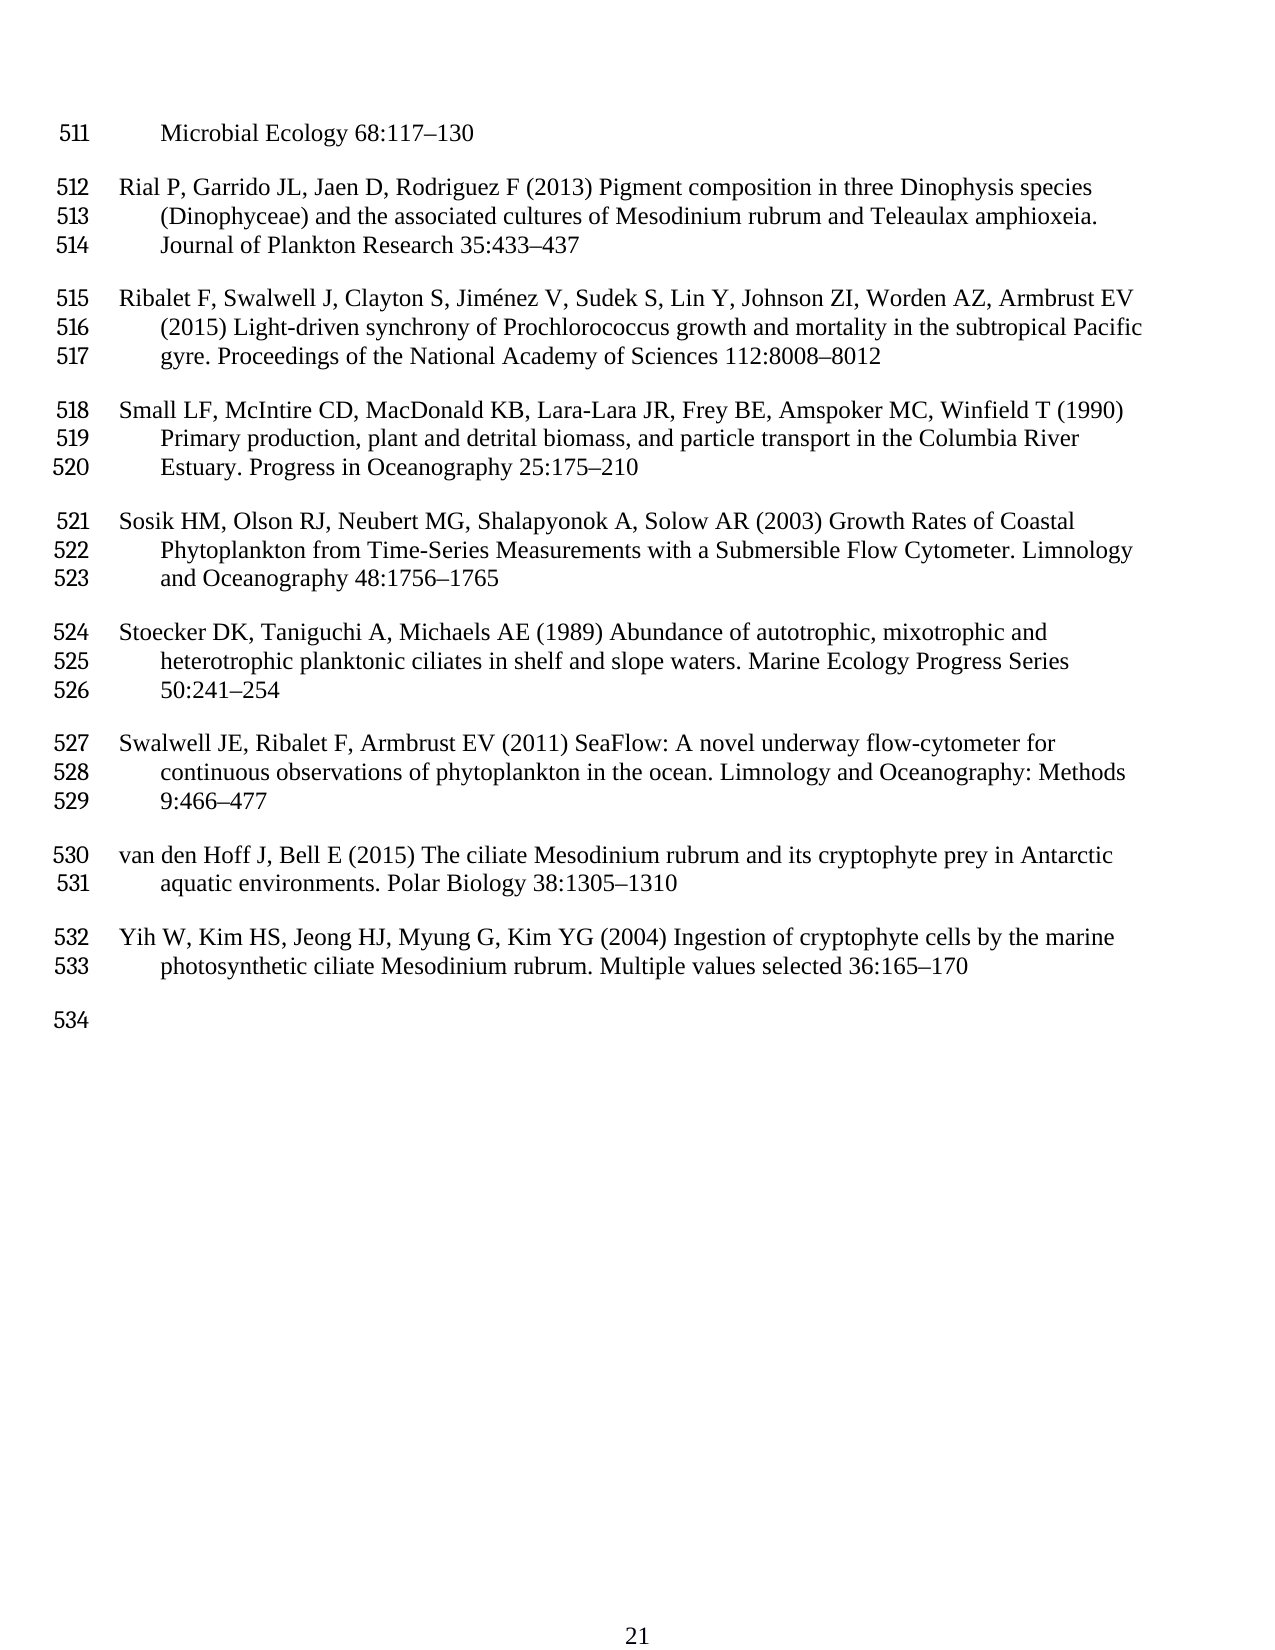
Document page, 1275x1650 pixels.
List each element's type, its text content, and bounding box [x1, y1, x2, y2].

text Yih W, Kim HS, Jeong HJ, Myung G, Kim YG (2004) Ingestion of cryptophyte cells by the marine photosynthetic ciliate Mesodinium rubrum. Multiple values selected 36:165–170 [118, 922, 1156, 980]
text Swalwell JE, Ribalet F, Armbrust EV (2011) SeaFlow: A novel underway flow-cytometer for continuous observations of phytoplankton in the ocean. Limnology and Oceanography: Methods 9:466–477 [118, 728, 1156, 815]
text Sosik HM, Olson RJ, Neubert MG, Shalapyonok A, Solow AR (2003) Growth Rates of Coastal Phytoplankton from Time-Series Measurements with a Submersible Flow Cytometer. Limnology and Oceanography 48:1756–1765 [118, 506, 1156, 592]
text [118, 118, 1156, 147]
text van den Hoff J, Bell E (2015) The ciliate Mesodinium rubrum and its cryptophyte prey in Antarctic aquatic environments. Polar Biology 38:1305–1310 [118, 840, 1156, 897]
text Small LF, McIntire CD, MacDonald KB, Lara-Lara JR, Frey BE, Amspoker MC, Winfield T (1990) Primary production, plant and detrital biomass, and particle transport in the Columbia River Estuary. Progress in Oceanography 25:175–210 [118, 395, 1156, 481]
text Ribalet F, Swalwell J, Clayton S, Jiménez V, Sudek S, Lin Y, Johnson ZI, Worden AZ, Armbrust EV (2015) Light-driven synchrony of Prochlorococcus growth and mortality in the subtropical Pacific gyre. Proceedings of the National Academy of Sciences 112:8008–8012 [118, 283, 1156, 370]
text Stoecker DK, Taniguchi A, Michaels AE (1989) Abundance of autotrophic, mixotrophic and heterotrophic planktonic ciliates in shelf and slope waters. Marine Ecology Progress Series 50:241–254 [118, 617, 1156, 703]
text Rial P, Garrido JL, Jaen D, Rodriguez F (2013) Pigment composition in three Dinophysis species (Dinophyceae) and the associated cultures of Mesodinium rubrum and Teleaulax amphioxeia. Journal of Plankton Research 35:433–437 [118, 172, 1156, 258]
